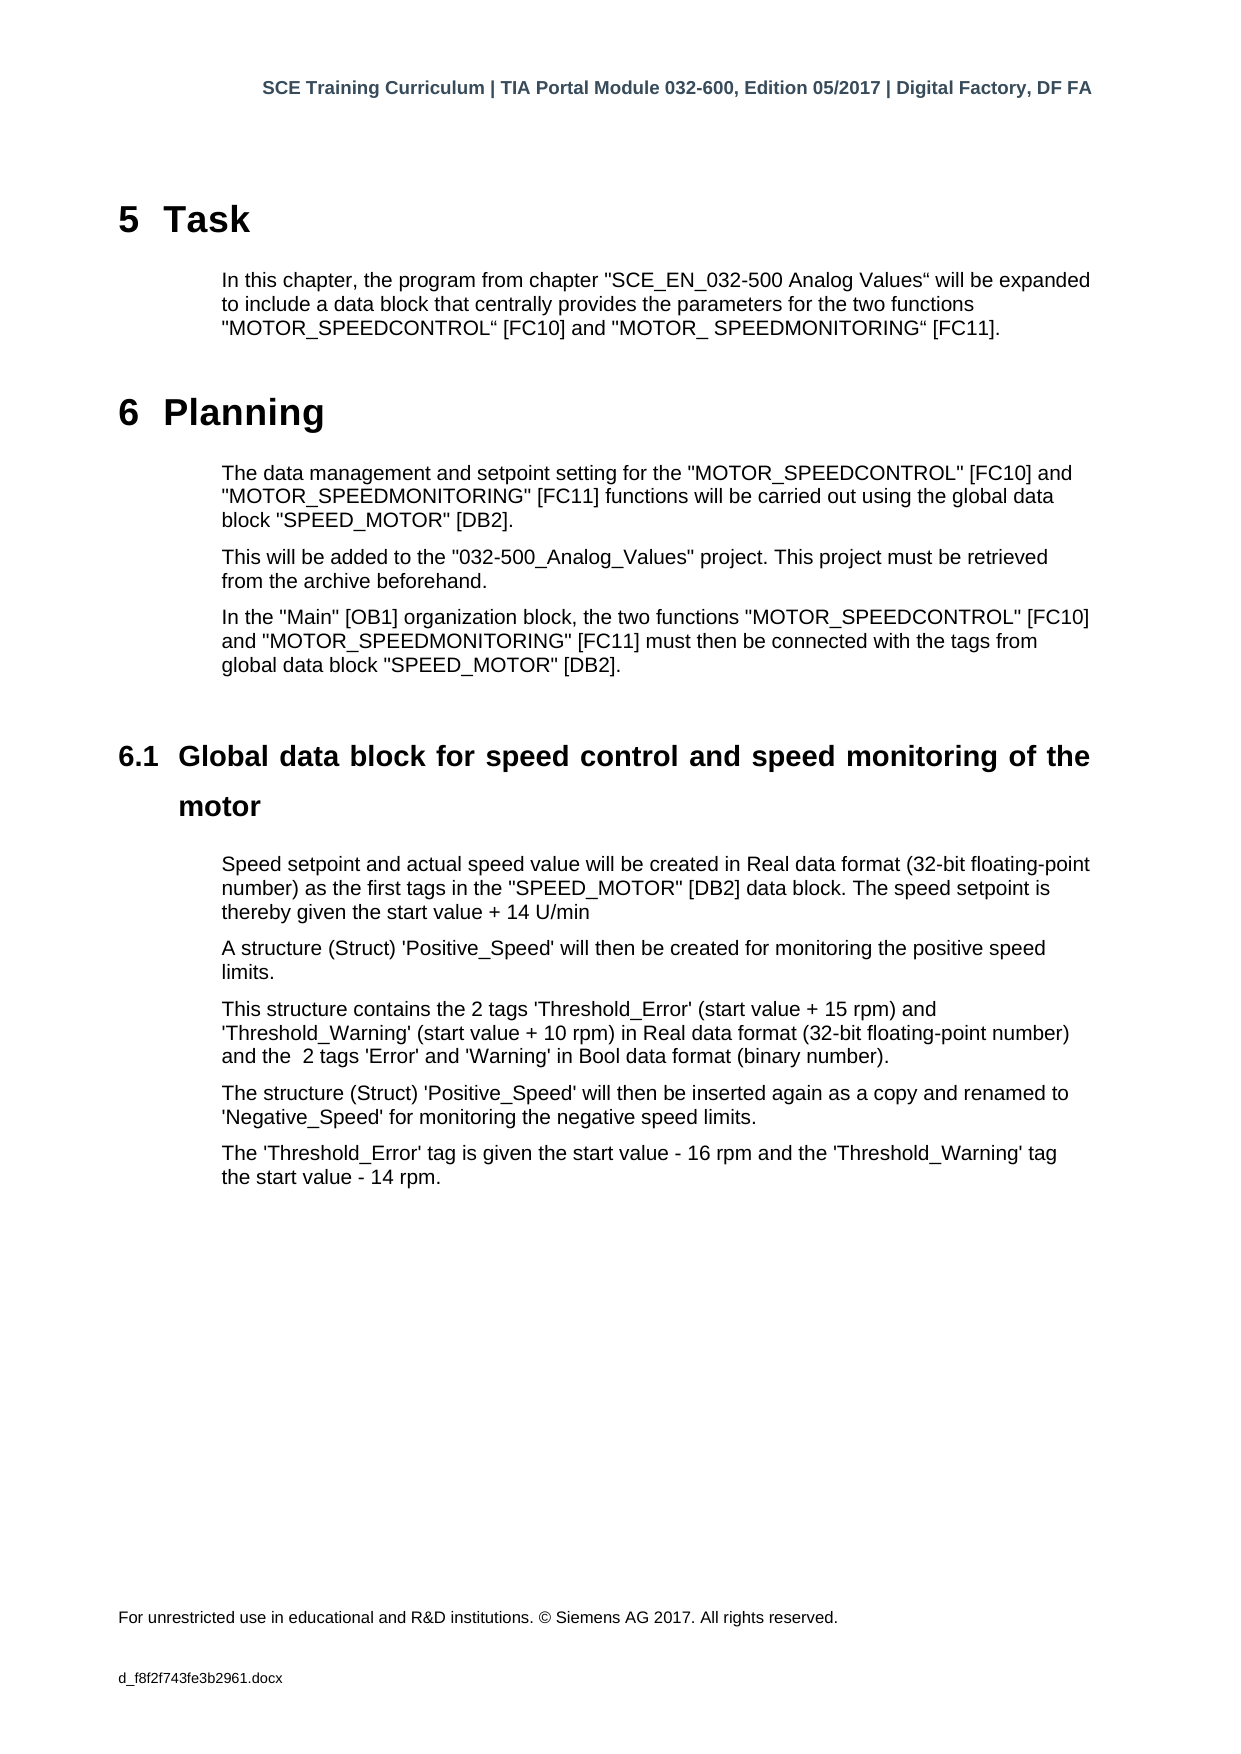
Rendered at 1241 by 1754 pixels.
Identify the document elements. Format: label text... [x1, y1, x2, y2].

text In this chapter, the program from chapter "SCE_EN_032-500 Analog Values“ will be expanded to include a data block that centrally provides the parameters for the two functions "MOTOR_SPEEDCONTROL“ [FC10] and "MOTOR_ SPEEDMONITORING“ [FC11]. [221, 268, 1092, 340]
text Speed setpoint and actual speed value will be created in Real data format (32-bit floating-point number) as the first tags in the "SPEED_MOTOR" [DB2] data block. The speed setpoint is thereby given the start value + 14 U/min [221, 852, 1092, 923]
text This structure contains the 2 tags 'Threshold_Error' (start value + 15 rpm) and 'Threshold_Warning' (start value + 10 rpm) in Real data format (32-bit floating-point number) and the 2 tags 'Error' and 'Warning' in Bool data format (binary number). [221, 996, 1092, 1068]
text The 'Threshold_Error' tag is given the start value - 16 rpm and the 'Threshold_Warning' tag the start value - 14 rpm. [221, 1141, 1092, 1189]
text This will be added to the "032-500_Analog_Values" project. This project must be retrieved from the archive beforehand. [221, 545, 1092, 593]
subtitle Task [118, 198, 1092, 241]
text The data management and setpoint setting for the "MOTOR_SPEEDCONTROL" [FC10] and "MOTOR_SPEEDMONITORING" [FC11] functions will be carried out using the global data block "SPEED_MOTOR" [DB2]. [221, 460, 1092, 532]
subtitle Planning [118, 390, 1092, 433]
text A structure (Struct) 'Positive_Speed' will then be created for monitoring the positive speed limits. [221, 936, 1092, 984]
subtitle Global data block for speed control and speed monitoring of the motor [118, 738, 1092, 822]
text The structure (Struct) 'Positive_Speed' will then be inserted again as a copy and renamed to 'Negative_Speed' for monitoring the negative speed limits. [221, 1081, 1092, 1129]
text In the "Main" [OB1] organization block, the two functions "MOTOR_SPEEDCONTROL" [FC10] and "MOTOR_SPEEDMONITORING" [FC11] must then be connected with the tags from global data block "SPEED_MOTOR" [DB2]. [221, 605, 1092, 677]
